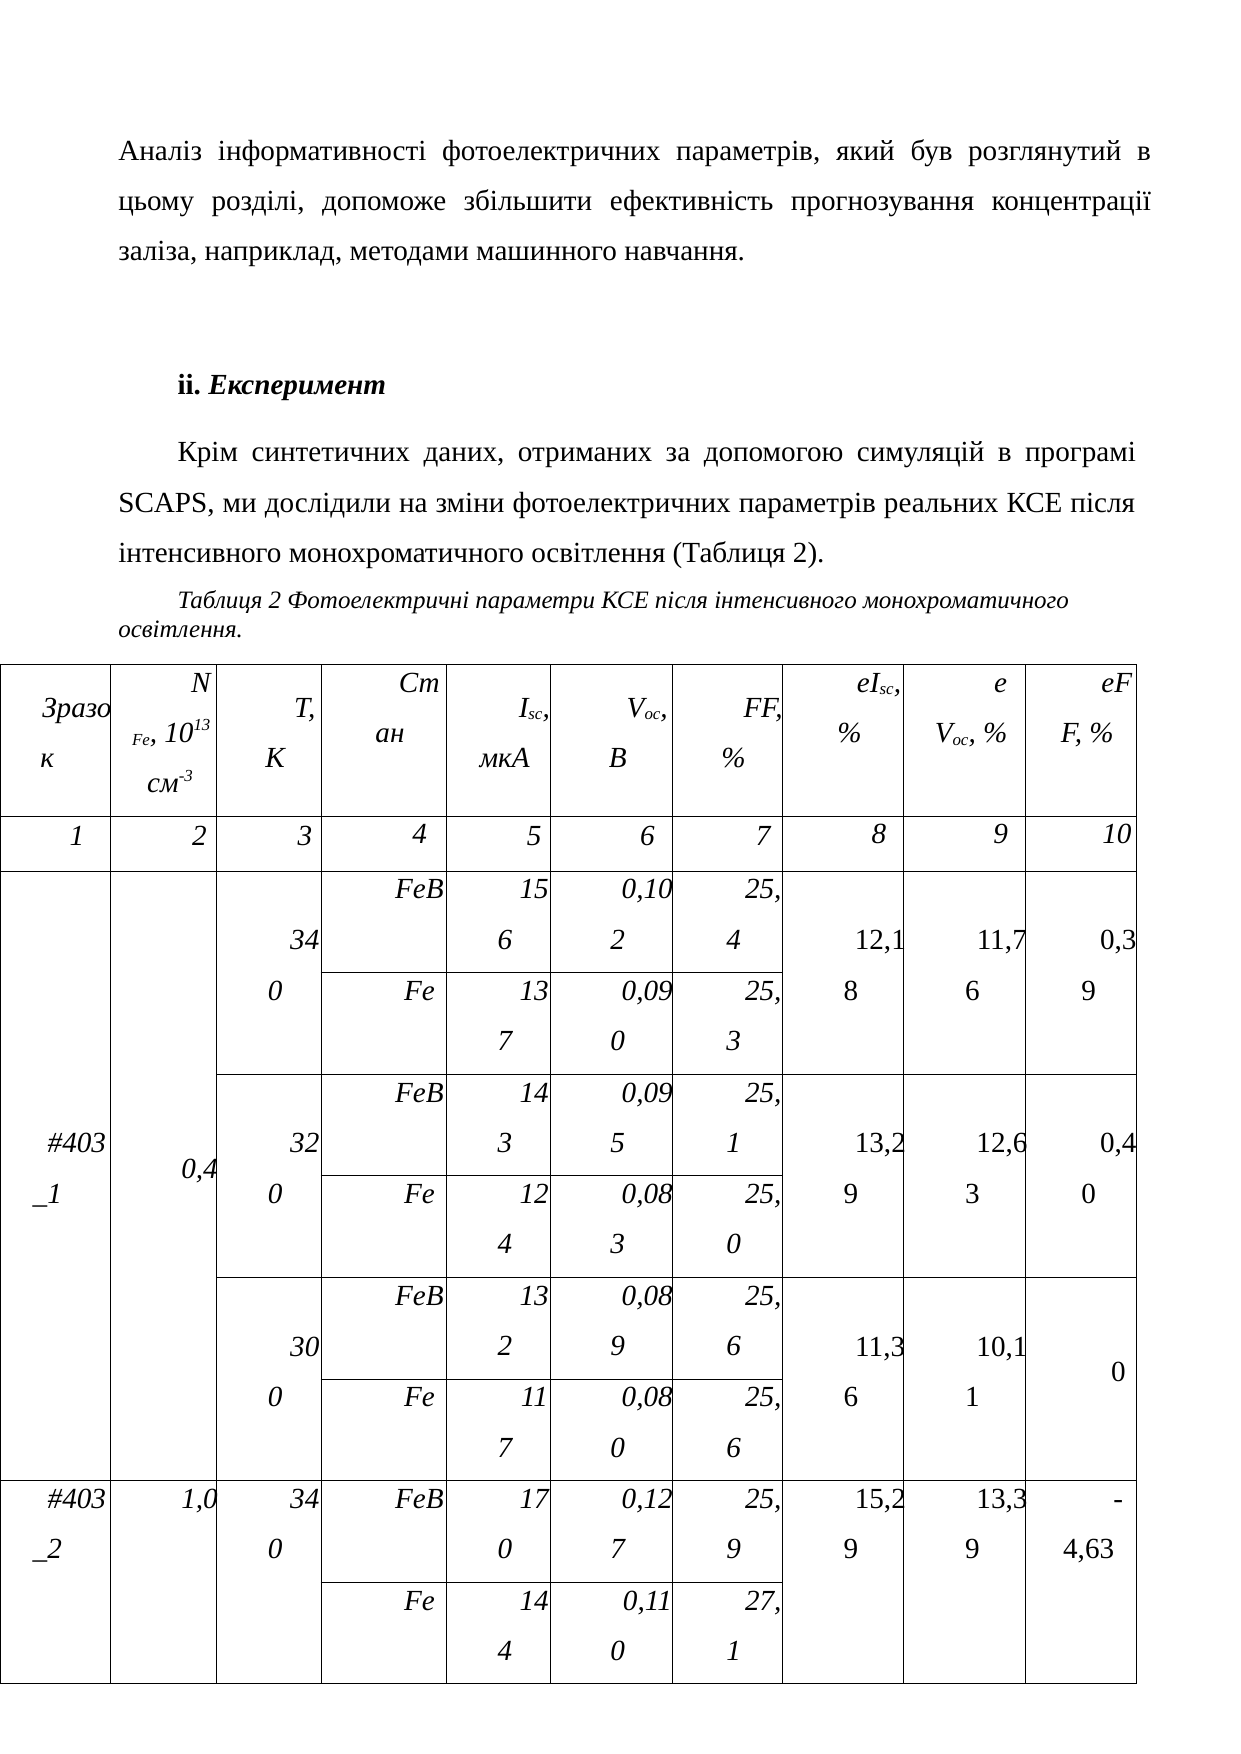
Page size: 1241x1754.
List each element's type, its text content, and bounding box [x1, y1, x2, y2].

table_cell #403_2 [1, 1481, 110, 1683]
table_cell 137 [447, 973, 550, 1074]
table_cell 144 [447, 1583, 550, 1683]
table_cell 9 [904, 817, 1025, 871]
table_header Зразок [1, 665, 110, 816]
table_cell 320 [217, 1075, 321, 1277]
text Таблиця 2 Фотоелектричні параметри КСЕ після інтенсивного монохроматичного освітлення. [118, 585, 1152, 643]
table_cell FeB [322, 872, 446, 972]
table_cell 0,127 [551, 1481, 672, 1582]
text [118, 133, 1152, 267]
text ii. Експеримент [118, 367, 1152, 401]
table_header eVoc, % [904, 665, 1025, 816]
table_cell 25,1 [673, 1075, 782, 1175]
table_cell 7 [673, 817, 782, 871]
table_cell 143 [447, 1075, 550, 1175]
table_cell 0 [1026, 1278, 1136, 1480]
table_cell 0,095 [551, 1075, 672, 1175]
table_cell FeB [322, 1278, 446, 1378]
table_cell 4 [322, 817, 446, 871]
table_cell #403_1 [1, 872, 110, 1480]
table_cell 12,63 [904, 1075, 1025, 1277]
table_cell 0,080 [551, 1380, 672, 1480]
table_cell 15,29 [783, 1481, 903, 1683]
table_header FF, % [673, 665, 782, 816]
table_cell 0,102 [551, 872, 672, 972]
table_cell FeB [322, 1481, 446, 1582]
table_cell 170 [447, 1481, 550, 1582]
table_cell Fe [322, 1176, 446, 1277]
table_header Voc, В [551, 665, 672, 816]
table_cell 2 [111, 817, 216, 871]
table_cell 340 [217, 1481, 321, 1683]
table_header Isc, мкА [447, 665, 550, 816]
table_cell 156 [447, 872, 550, 972]
table_cell 0,110 [551, 1583, 672, 1683]
table_cell 25,4 [673, 872, 782, 972]
table_cell 340 [217, 872, 321, 1074]
table_cell 1 [1, 817, 110, 871]
table_cell 13,29 [783, 1075, 903, 1277]
table_cell 25,9 [673, 1481, 782, 1582]
table_cell 12,18 [783, 872, 903, 1074]
table_cell 25,6 [673, 1278, 782, 1378]
table_cell Fe [322, 973, 446, 1074]
table_cell 0,39 [1026, 872, 1136, 1074]
table_cell 3 [217, 817, 321, 871]
text Крім синтетичних даних, отриманих за допомогою симуляцій в програмі SCAPS, ми дослідили на зміни фотоелектричних параметрів реальних КСЕ після інтенсивного монохроматичного освітлення (Таблиця 2). [118, 434, 1137, 569]
table_cell 11,36 [783, 1278, 903, 1480]
table_header NFe, 1013 см-3 [111, 665, 216, 816]
table_cell 0,090 [551, 973, 672, 1074]
table_cell 124 [447, 1176, 550, 1277]
table_cell 8 [783, 817, 903, 871]
table_cell 25,3 [673, 973, 782, 1074]
table_cell 300 [217, 1278, 321, 1480]
table_cell 5 [447, 817, 550, 871]
table_header T, K [217, 665, 321, 816]
table_cell -4,63 [1026, 1481, 1136, 1683]
table_cell 117 [447, 1380, 550, 1480]
table_cell 10,11 [904, 1278, 1025, 1480]
table_header eIsc, % [783, 665, 903, 816]
table_header eFF, % [1026, 665, 1136, 816]
table_cell 13,39 [904, 1481, 1025, 1683]
table_cell 10 [1026, 817, 1136, 871]
table_cell 1,0 [111, 1481, 216, 1683]
table_cell 27,1 [673, 1583, 782, 1683]
table_cell 0,083 [551, 1176, 672, 1277]
table_cell Fe [322, 1380, 446, 1480]
table_cell 132 [447, 1278, 550, 1378]
table_cell 0,4 [111, 872, 216, 1480]
table_cell 0,089 [551, 1278, 672, 1378]
table_cell 25,0 [673, 1176, 782, 1277]
table_cell 6 [551, 817, 672, 871]
table_cell FeB [322, 1075, 446, 1175]
table_header Стан [322, 665, 446, 816]
table_cell 0,40 [1026, 1075, 1136, 1277]
table_cell 25,6 [673, 1380, 782, 1480]
table_cell 11,76 [904, 872, 1025, 1074]
table_cell Fe [322, 1583, 446, 1683]
